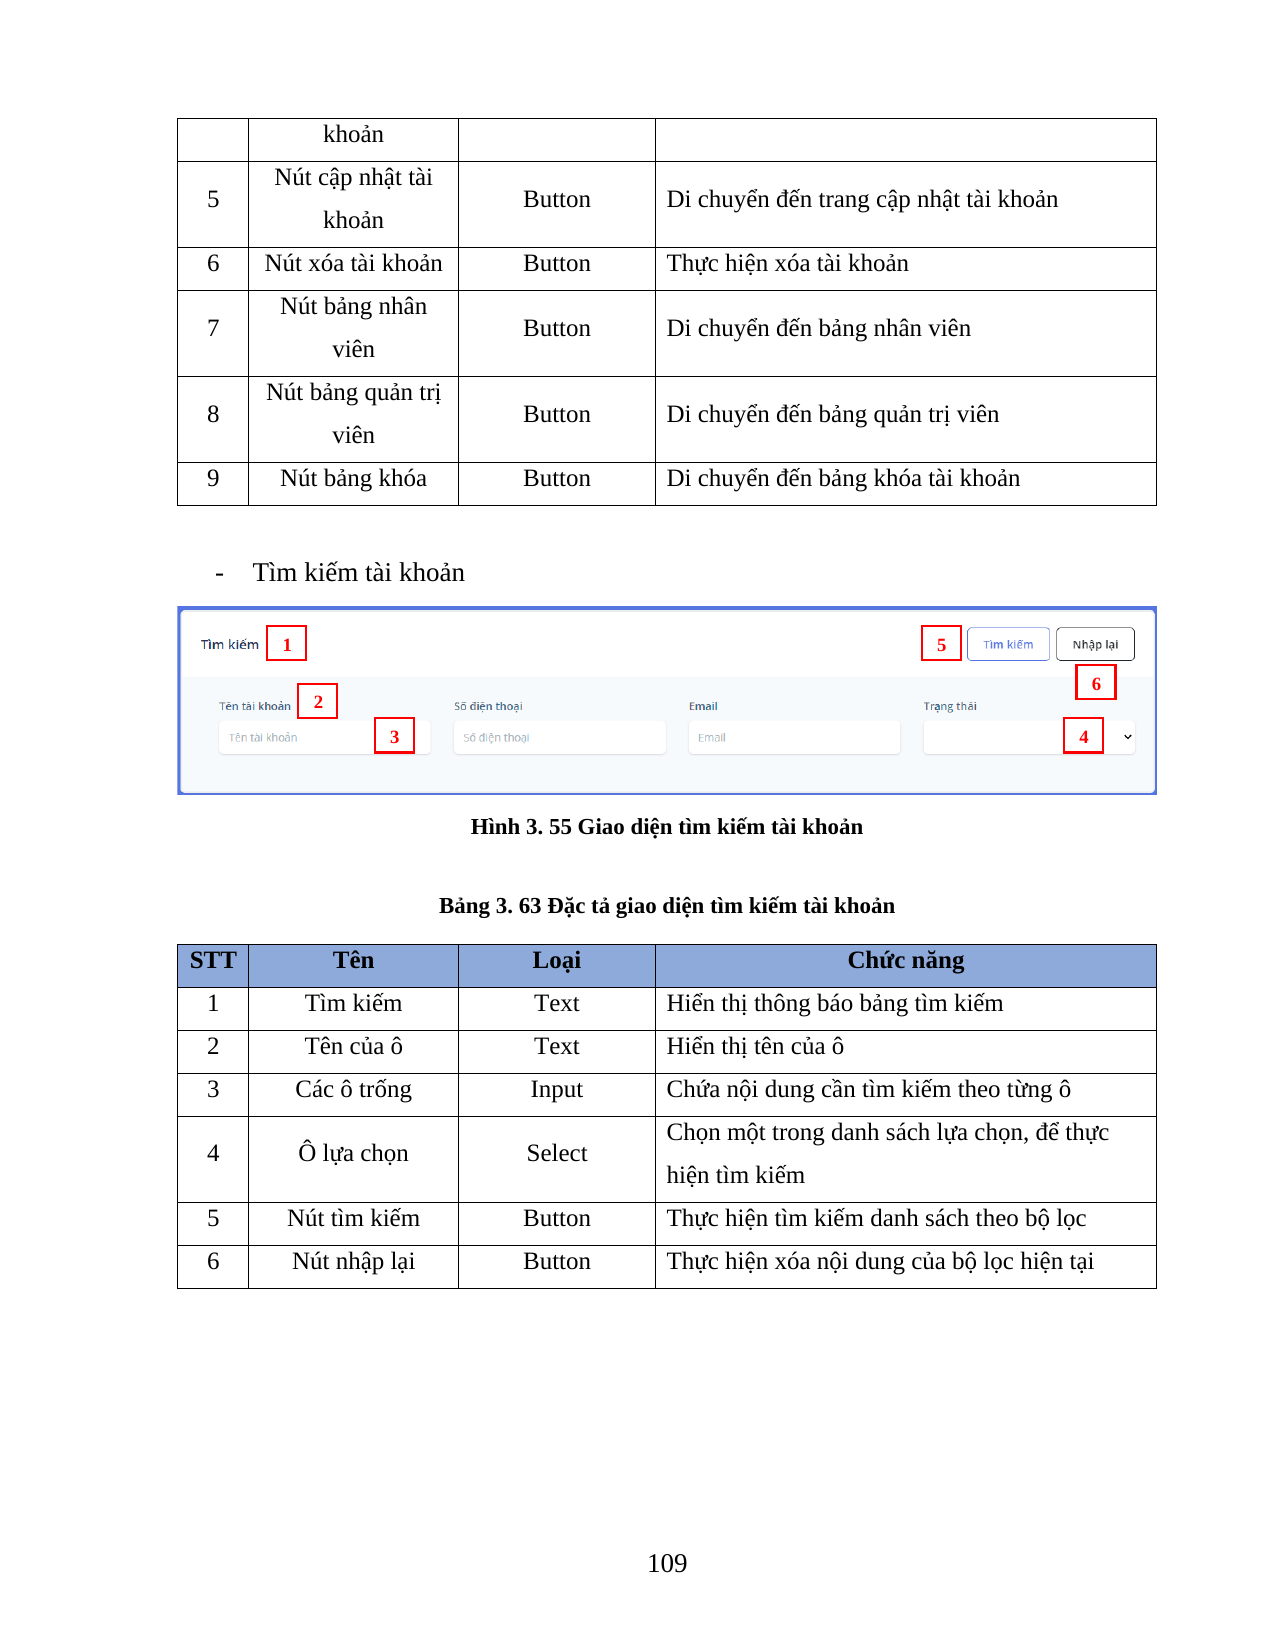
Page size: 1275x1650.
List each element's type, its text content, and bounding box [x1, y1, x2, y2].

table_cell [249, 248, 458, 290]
list Tìm kiếm tài khoản [215, 556, 1157, 587]
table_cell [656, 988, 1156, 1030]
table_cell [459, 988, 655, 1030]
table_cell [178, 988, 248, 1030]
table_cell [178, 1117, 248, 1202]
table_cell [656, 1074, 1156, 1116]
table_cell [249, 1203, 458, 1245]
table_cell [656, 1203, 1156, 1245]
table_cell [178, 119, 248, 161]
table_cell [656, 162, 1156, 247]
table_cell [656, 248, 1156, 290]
list Bảng 3. 63 Đặc tả giao diện tìm kiếm tài khoản [177, 892, 1157, 918]
list Hình 3. 55 Giao diện tìm kiếm tài khoản [177, 813, 1157, 839]
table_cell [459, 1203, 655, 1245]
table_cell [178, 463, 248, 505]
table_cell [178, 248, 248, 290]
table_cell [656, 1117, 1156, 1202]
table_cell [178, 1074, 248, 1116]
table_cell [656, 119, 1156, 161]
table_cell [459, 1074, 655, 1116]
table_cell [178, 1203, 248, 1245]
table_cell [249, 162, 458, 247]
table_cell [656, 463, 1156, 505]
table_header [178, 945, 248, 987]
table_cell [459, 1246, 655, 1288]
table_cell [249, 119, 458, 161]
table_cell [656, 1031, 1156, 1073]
picture [177, 606, 1157, 795]
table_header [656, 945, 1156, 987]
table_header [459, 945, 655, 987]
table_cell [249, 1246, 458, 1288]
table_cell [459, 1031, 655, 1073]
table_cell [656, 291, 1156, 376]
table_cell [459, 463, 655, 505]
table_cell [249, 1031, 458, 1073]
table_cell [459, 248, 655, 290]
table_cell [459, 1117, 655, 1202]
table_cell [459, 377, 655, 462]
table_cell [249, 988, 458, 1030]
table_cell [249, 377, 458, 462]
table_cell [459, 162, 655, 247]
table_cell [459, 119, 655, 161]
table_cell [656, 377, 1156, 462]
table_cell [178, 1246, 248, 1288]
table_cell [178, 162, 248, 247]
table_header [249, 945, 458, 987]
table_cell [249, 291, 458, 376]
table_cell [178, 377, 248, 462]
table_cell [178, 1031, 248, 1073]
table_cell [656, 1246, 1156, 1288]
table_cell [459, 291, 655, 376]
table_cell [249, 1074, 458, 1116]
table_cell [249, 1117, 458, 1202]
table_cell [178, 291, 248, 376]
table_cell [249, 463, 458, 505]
